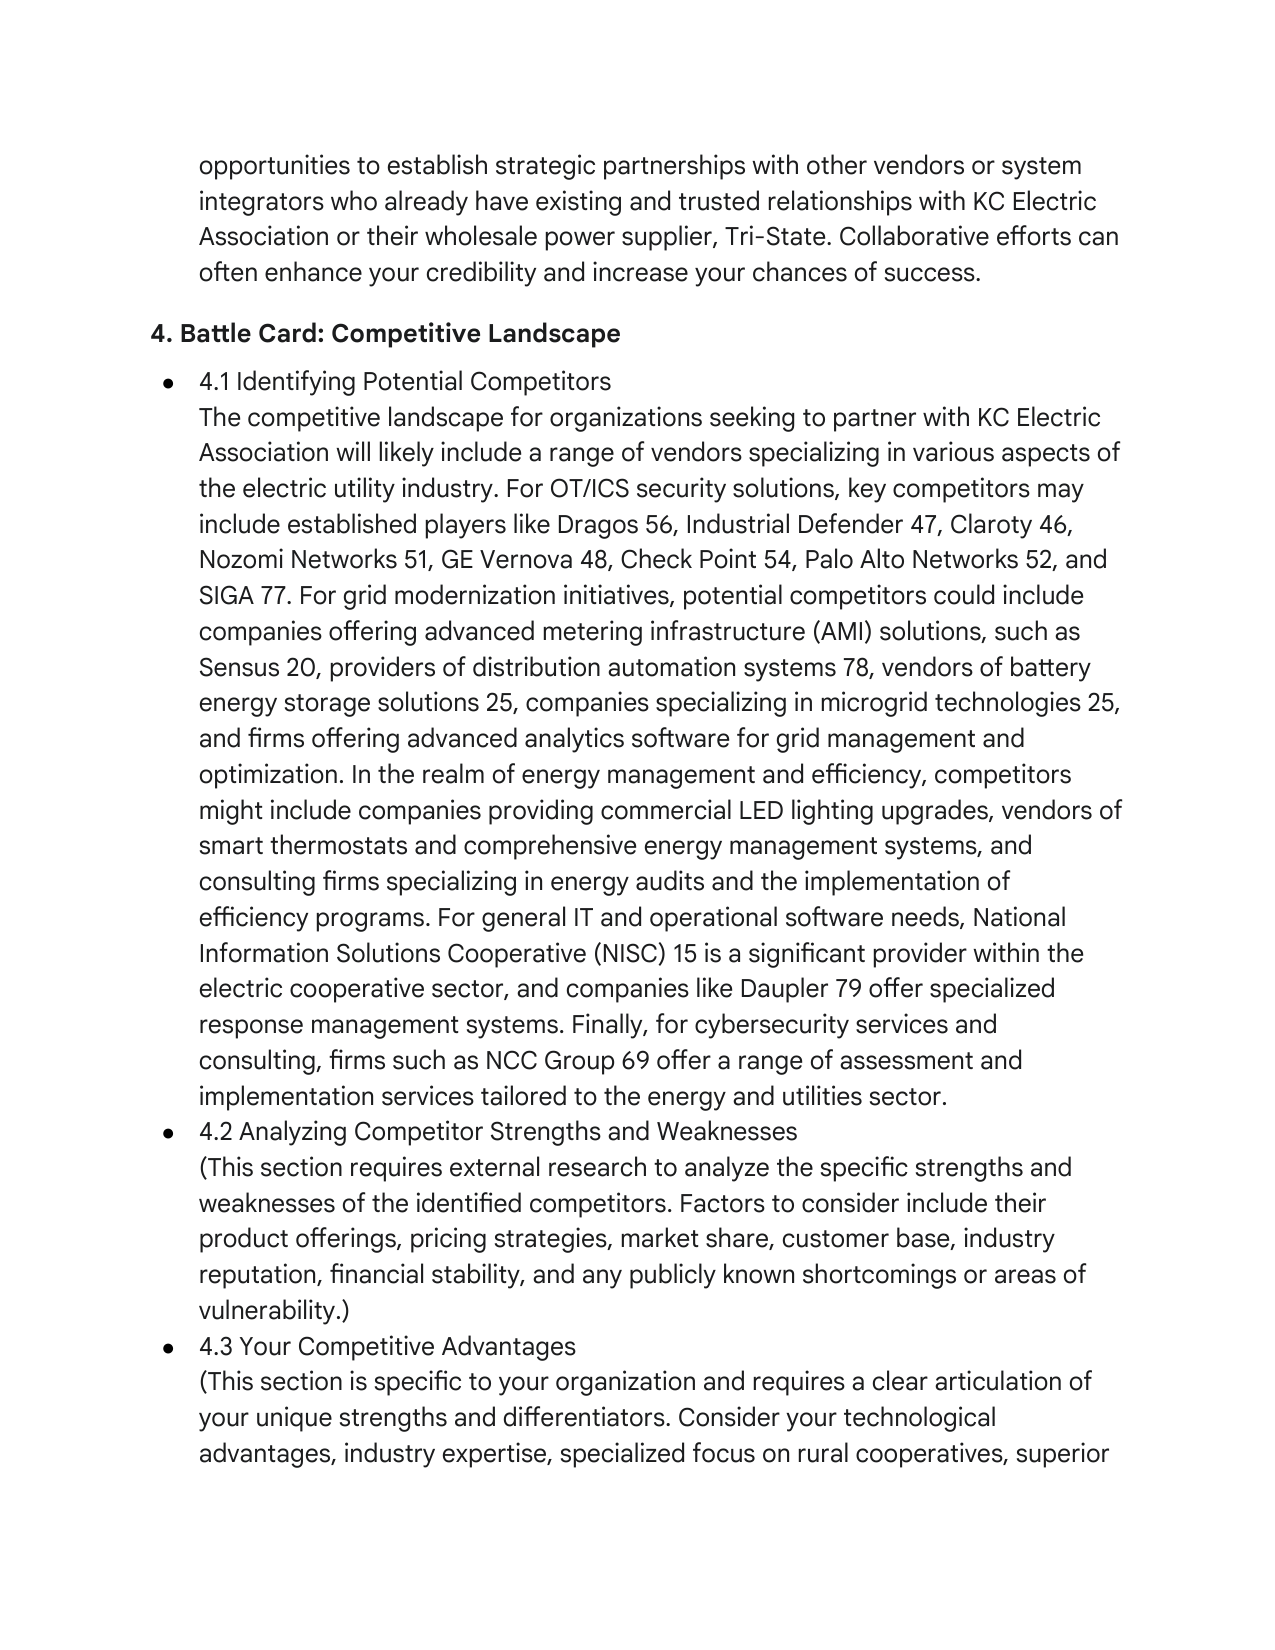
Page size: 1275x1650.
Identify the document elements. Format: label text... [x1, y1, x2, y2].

list 4.2 Analyzing Competitor Strengths and Weaknesses (This section requires external research to analyze the specific strengths and weaknesses of the identified competitors. Factors to consider include their product offerings, pricing strategies, market share, customer base, industry reputation, financial stability, and any publicly known shortcomings or areas of vulnerability.) [161, 1116, 1125, 1326]
list 4.1 Identifying Potential Competitors The competitive landscape for organizations seeking to partner with KC Electric Association will likely include a range of vendors specializing in various aspects of the electric utility industry. For OT/ICS security solutions, key competitors may include established players like Dragos 56, Industrial Defender 47, Claroty 46, Nozomi Networks 51, GE Vernova 48, Check Point 54, Palo Alto Networks 52, and SIGA 77. For grid modernization initiatives, potential competitors could include companies offering advanced metering infrastructure (AMI) solutions, such as Sensus 20, providers of distribution automation systems 78, vendors of battery energy storage solutions 25, companies specializing in microgrid technologies 25, and firms offering advanced analytics software for grid management and optimization. In the realm of energy management and efficiency, competitors might include companies providing commercial LED lighting upgrades, vendors of smart thermostats and comprehensive energy management systems, and consulting firms specializing in energy audits and the implementation of efficiency programs. For general IT and operational software needs, National Information Solutions Cooperative (NISC) 15 is a significant provider within the electric cooperative sector, and companies like Daupler 79 offer specialized response management systems. Finally, for cybersecurity services and consulting, firms such as NCC Group 69 offer a range of assessment and implementation services tailored to the energy and utilities sector. [161, 366, 1125, 1112]
text 4. Battle Card: Competitive Landscape [150, 318, 1125, 349]
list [161, 1331, 1125, 1469]
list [161, 150, 1125, 288]
